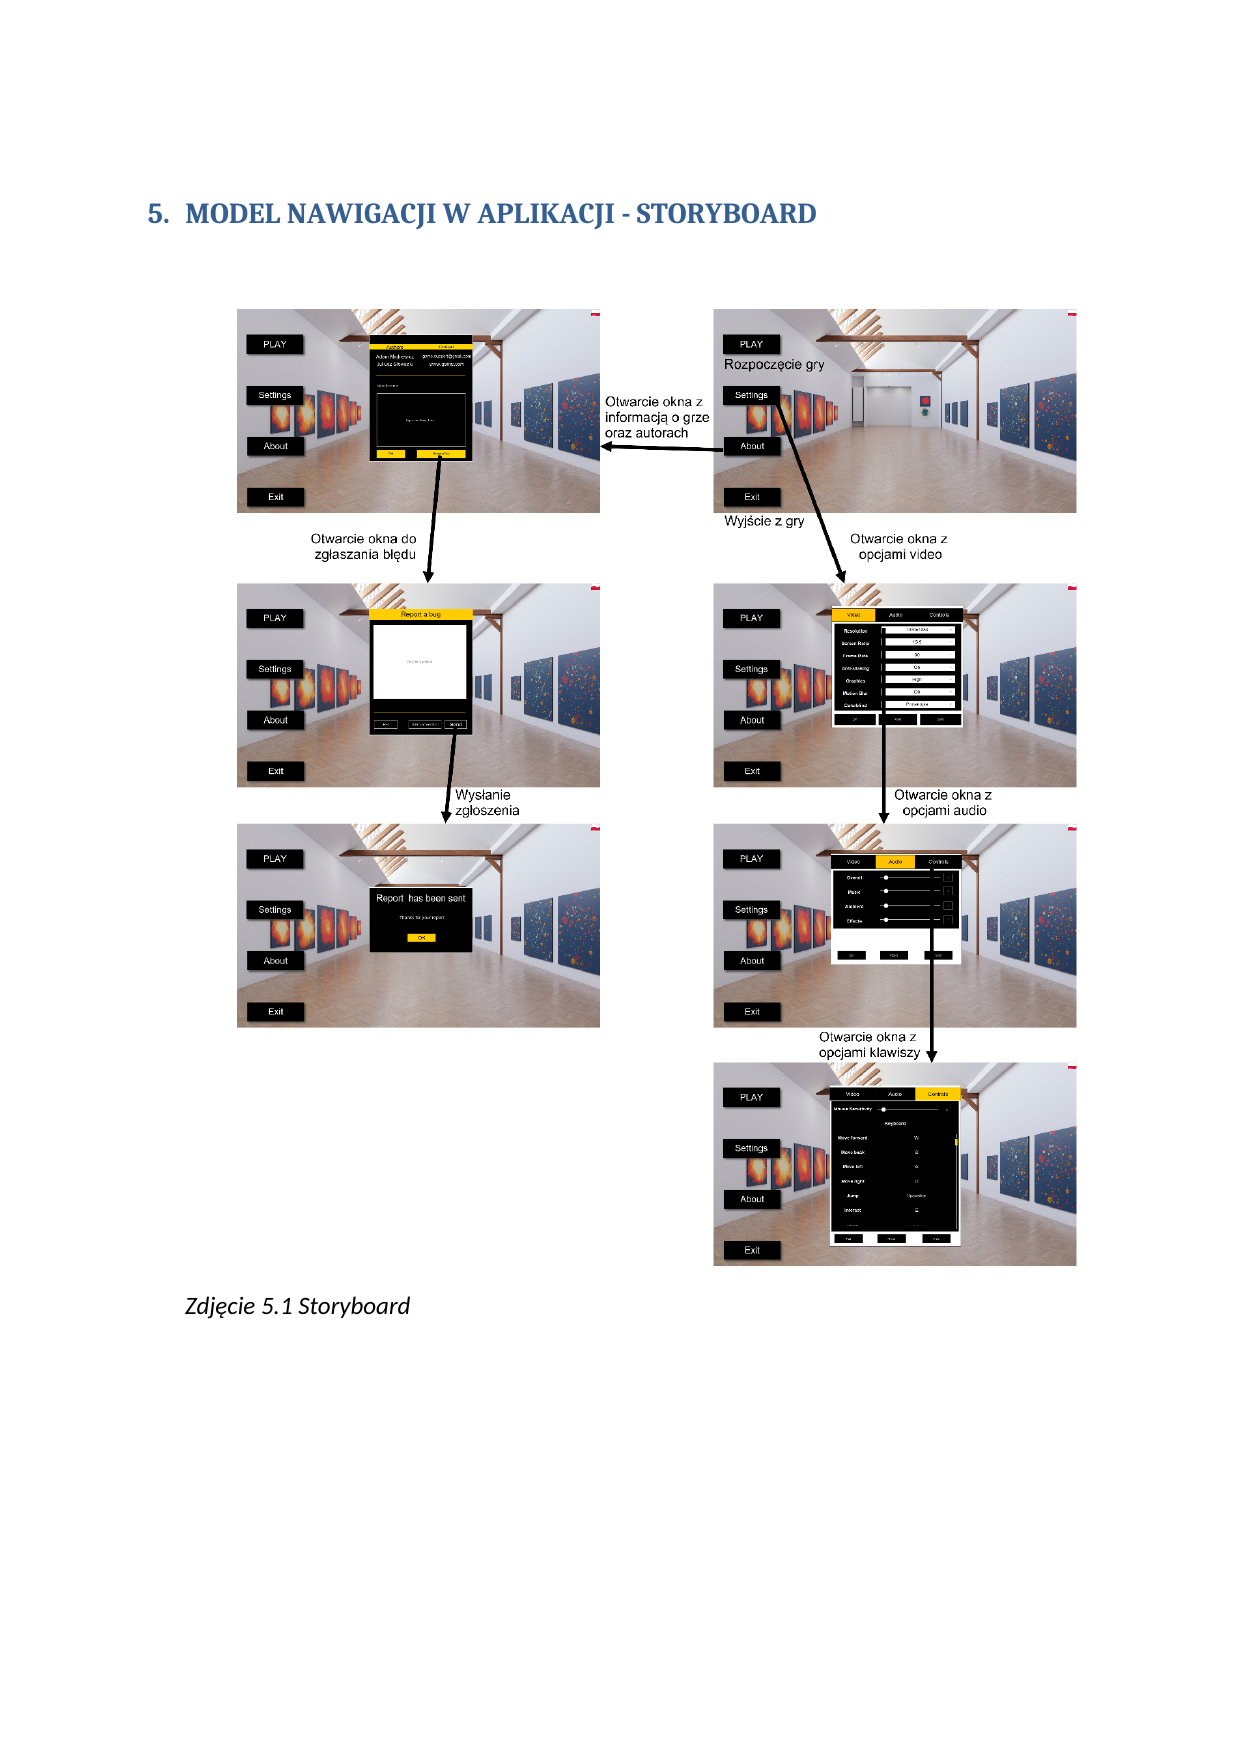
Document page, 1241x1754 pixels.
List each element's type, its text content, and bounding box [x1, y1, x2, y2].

subtitle MODEL NAWIGACJI W APLIKACJI - STORYBOARD [148, 198, 1093, 231]
picture [184, 309, 1129, 1266]
text Zdjęcie 5.1 Storyboard [148, 1290, 1093, 1321]
